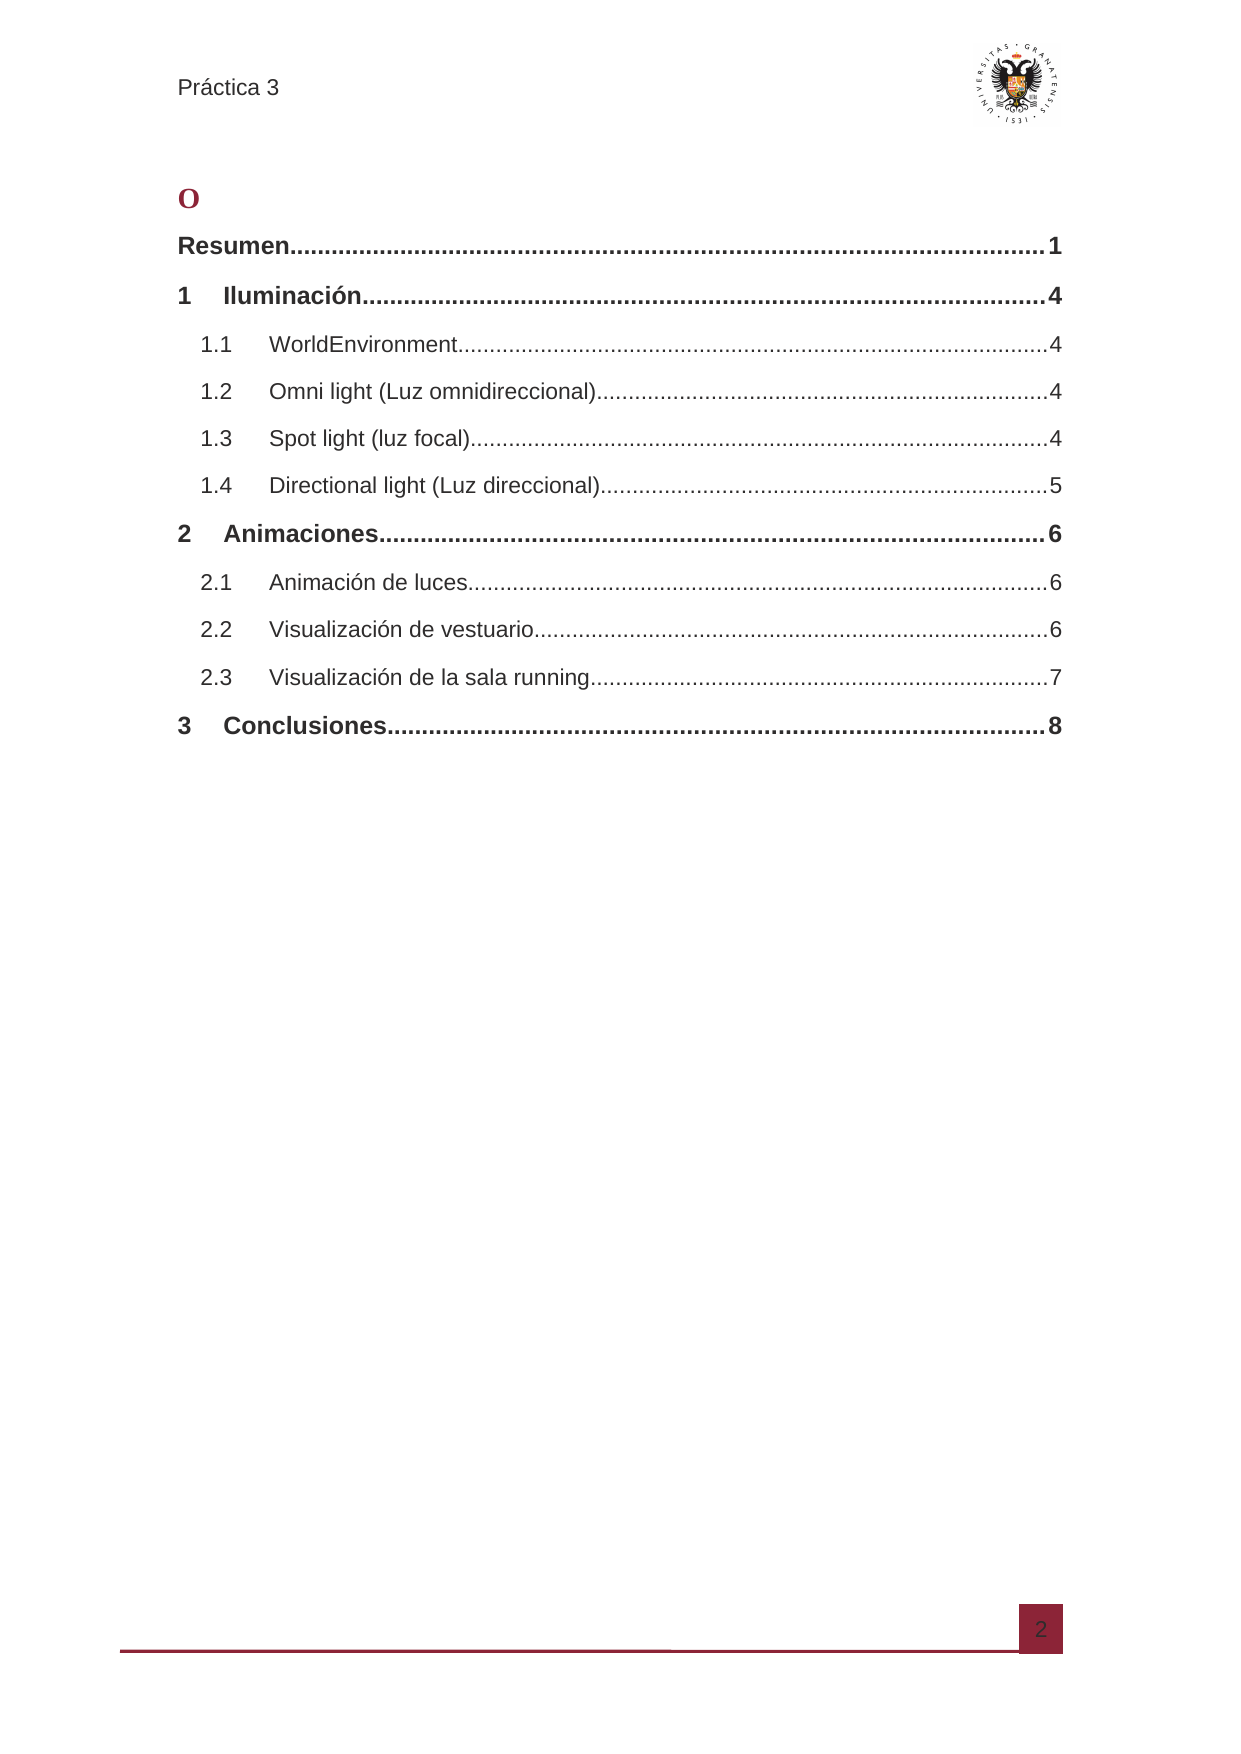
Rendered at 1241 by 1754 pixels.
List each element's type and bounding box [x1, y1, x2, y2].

picture [972, 43, 1061, 127]
